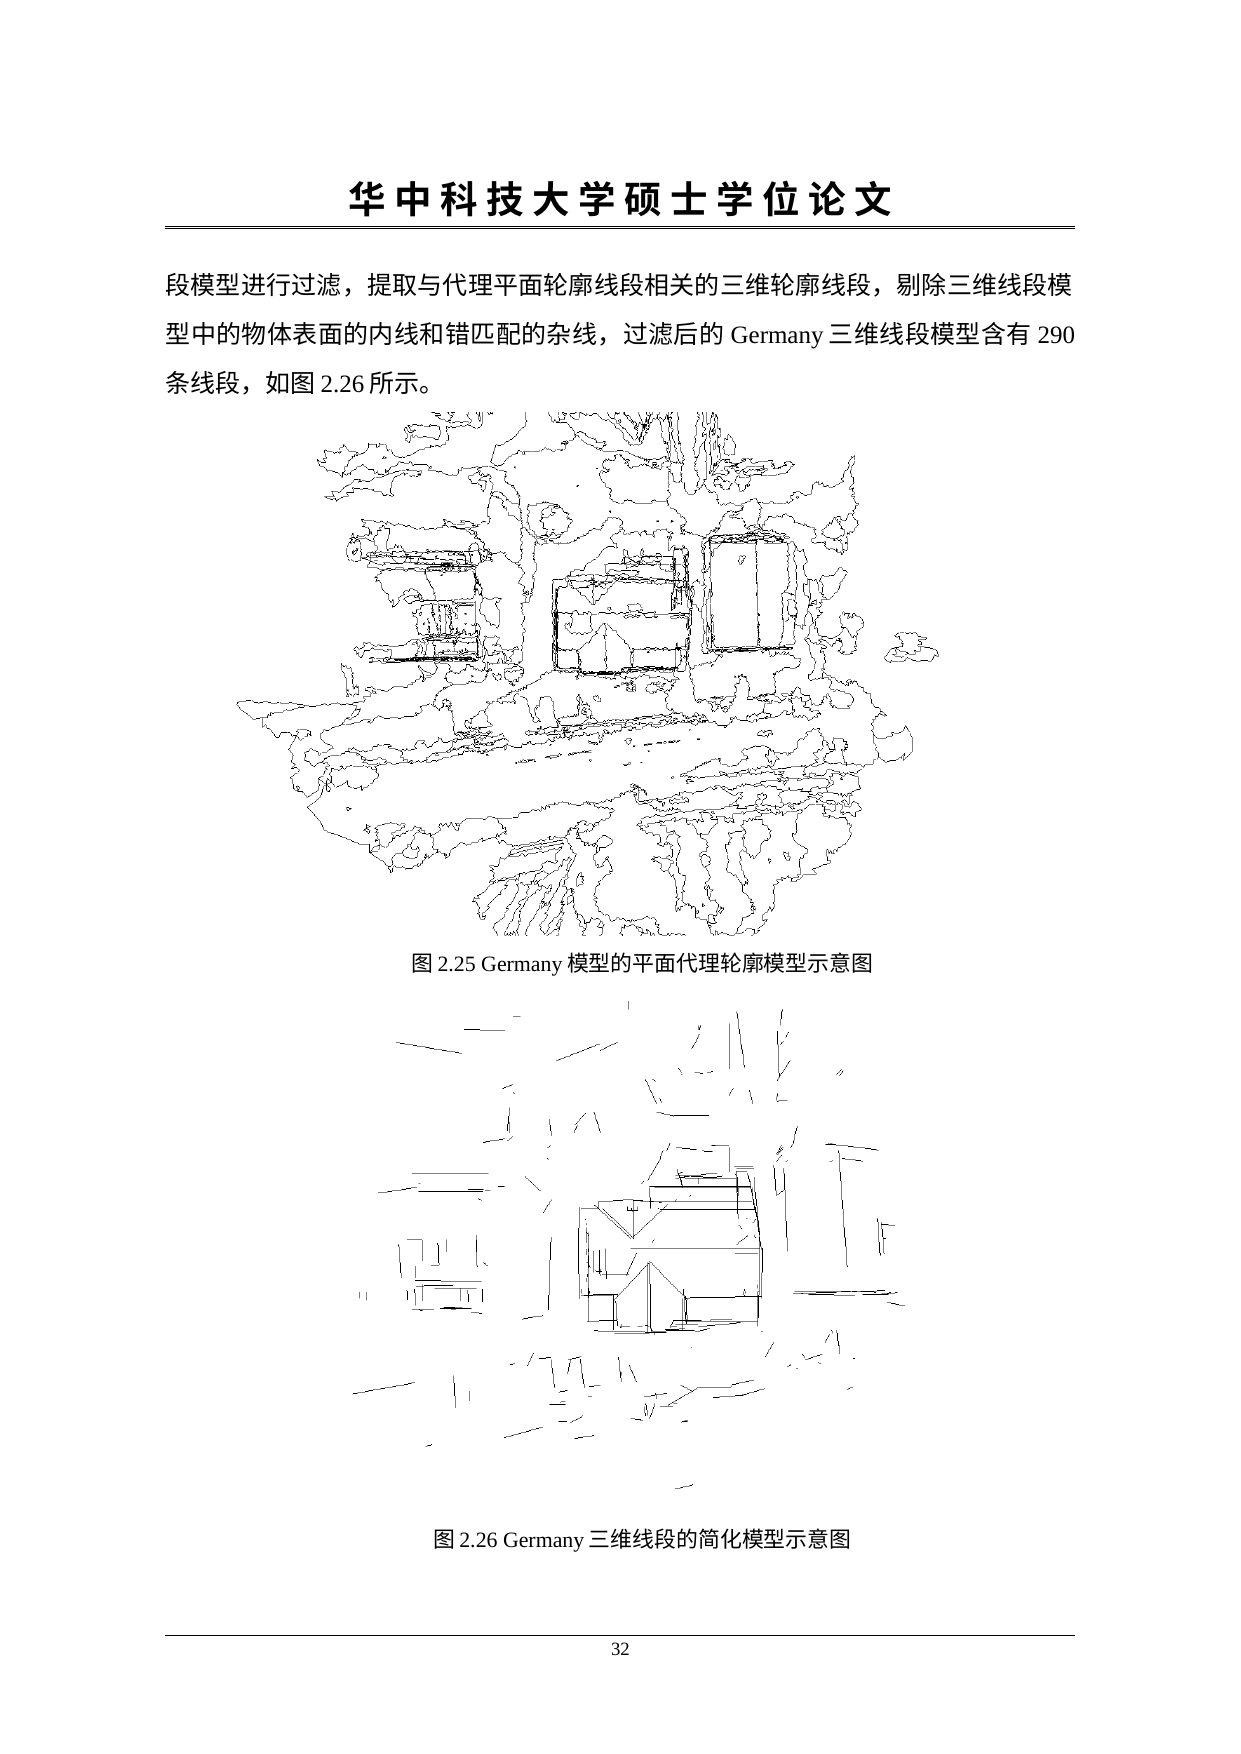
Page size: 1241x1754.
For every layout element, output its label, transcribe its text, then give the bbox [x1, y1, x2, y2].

text 图2.26 Germany三维线段的简化模型示意图 [165, 1522, 1075, 1554]
picture [273, 988, 1017, 1512]
text 图2.25 Germany模型的平面代理轮廓模型示意图 [165, 946, 1075, 977]
picture [215, 412, 960, 936]
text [165, 266, 1075, 400]
